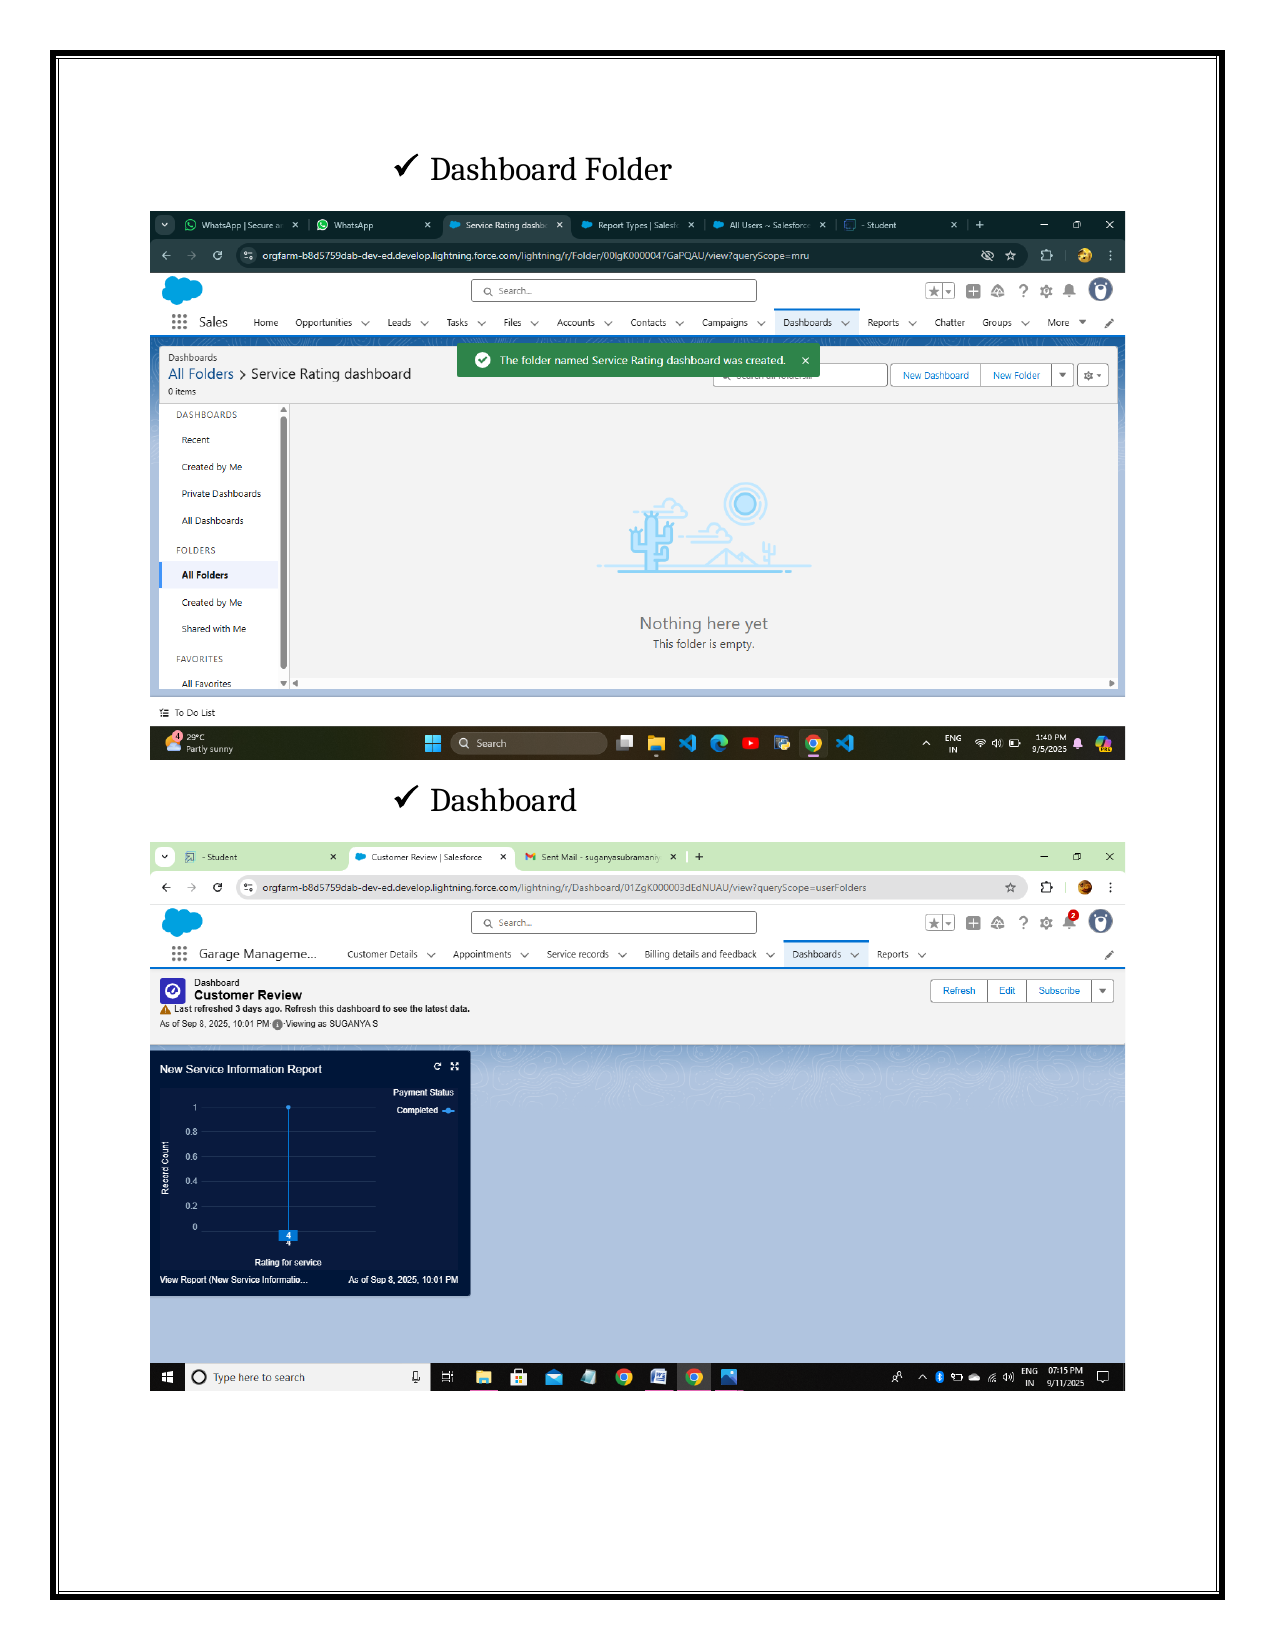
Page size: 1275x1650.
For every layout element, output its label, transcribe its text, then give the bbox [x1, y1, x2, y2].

list Dashboard [392, 781, 1125, 820]
picture [150, 842, 1125, 1391]
list Dashboard Folder [392, 150, 1125, 188]
picture [150, 211, 1125, 760]
